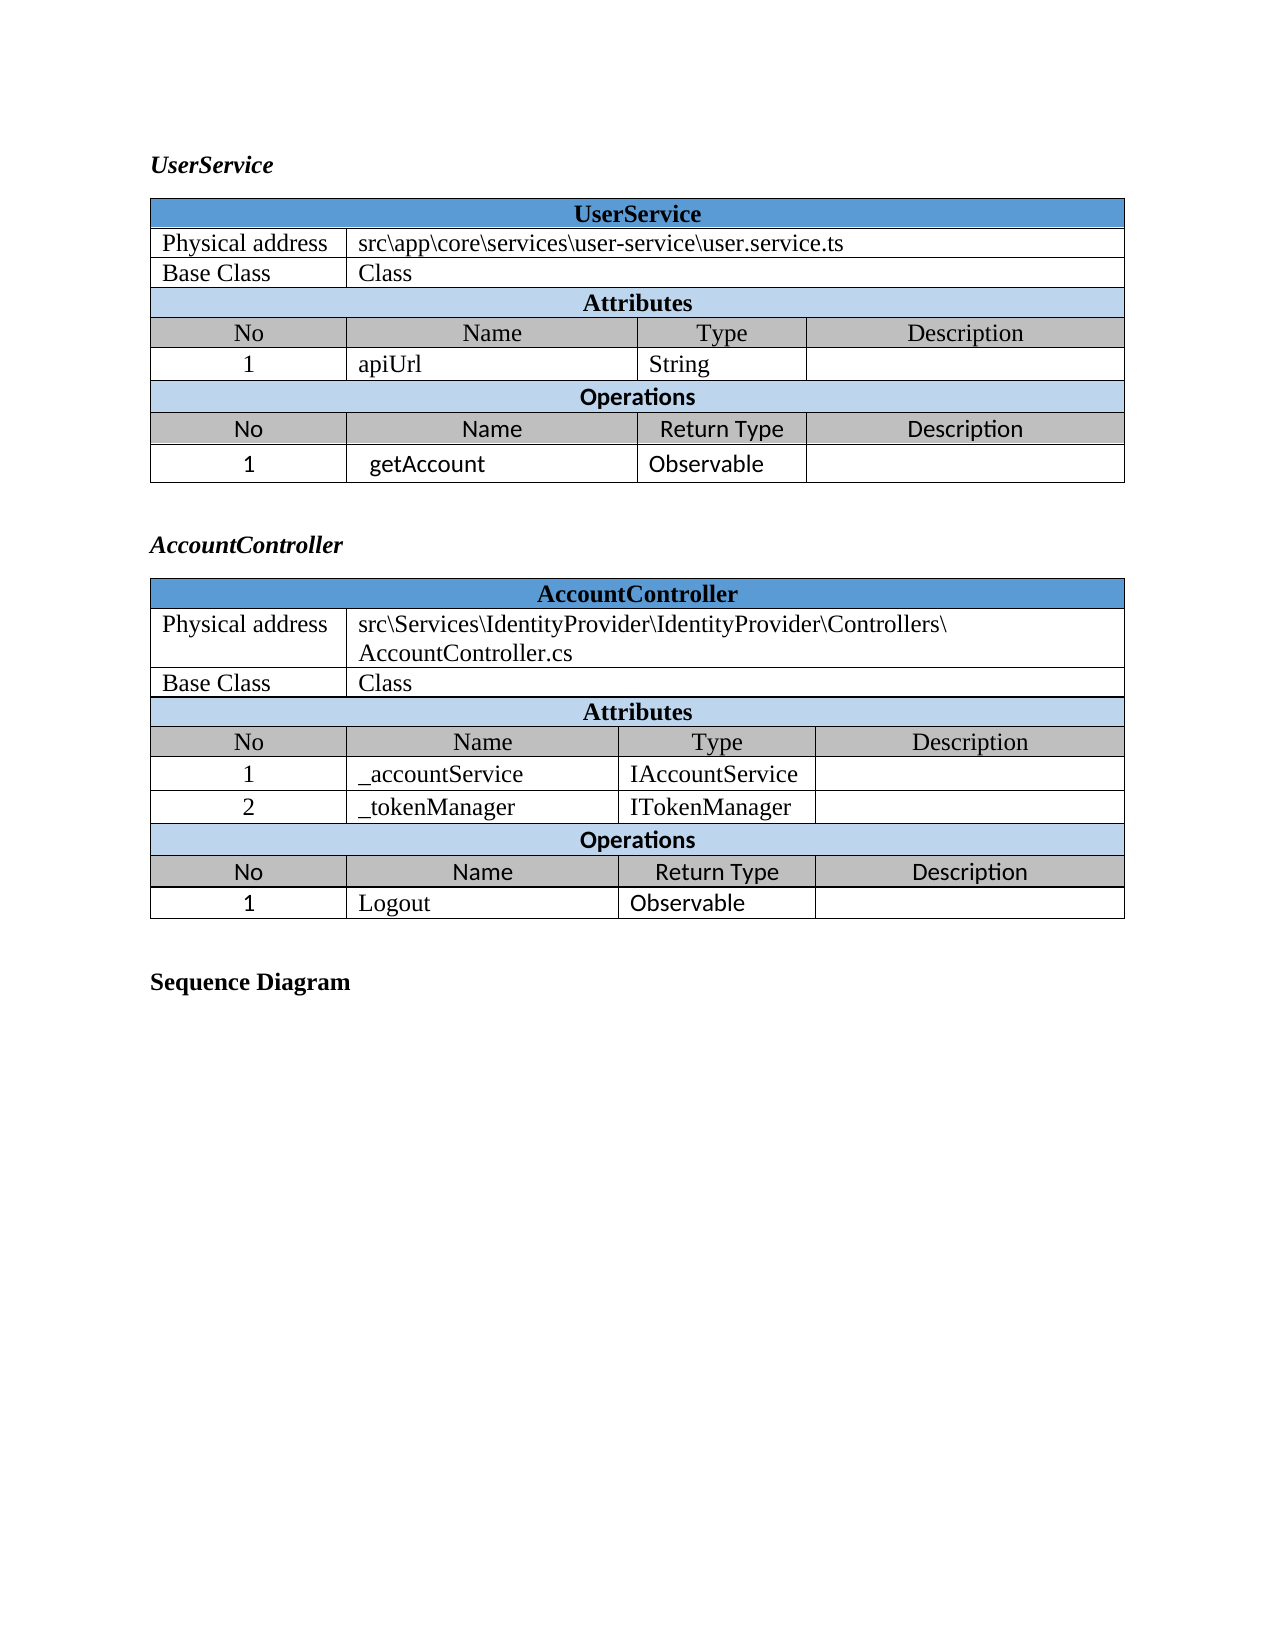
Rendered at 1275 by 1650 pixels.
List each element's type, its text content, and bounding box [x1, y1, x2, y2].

table_cell Name [347, 727, 618, 756]
table_cell Type [638, 318, 806, 347]
table_cell Attributes [151, 288, 1124, 317]
table_cell Attributes [151, 698, 1124, 726]
table_cell [816, 888, 1124, 918]
table_cell Logout [347, 888, 618, 918]
table_cell 2 [151, 791, 346, 823]
table_cell Observable [619, 888, 815, 918]
table_cell Observable [638, 445, 806, 482]
table_cell Operations [151, 381, 1124, 412]
table_cell Description [816, 727, 1124, 756]
table_cell [807, 445, 1124, 482]
table_cell Name [347, 413, 637, 443]
table_cell Base Class [151, 668, 346, 696]
table_cell Type [619, 727, 815, 756]
table_cell [807, 348, 1124, 380]
table_cell Return Type [619, 856, 815, 886]
table_cell 1 [151, 757, 346, 789]
table_cell No [151, 413, 346, 443]
table_cell Description [807, 413, 1124, 443]
table_cell Name [347, 318, 637, 347]
table_cell _tokenManager [347, 791, 618, 823]
table_cell getAccount [347, 445, 637, 482]
text Sequence Diagram [150, 967, 1125, 995]
table_cell Physical address [151, 609, 346, 667]
table_cell Physical address [151, 229, 346, 257]
table_cell ITokenManager [619, 791, 815, 823]
table_cell String [638, 348, 806, 380]
table_cell No [151, 856, 346, 886]
table_cell 1 [151, 348, 346, 380]
table_cell _accountService [347, 757, 618, 789]
table_cell Class [347, 258, 1124, 287]
table_cell Description [816, 856, 1124, 886]
table_cell No [151, 727, 346, 756]
table_cell No [151, 318, 346, 347]
table_cell src\app\core\services\user-service\user.service.ts [347, 229, 1124, 257]
table_header AccountController [151, 579, 1124, 608]
table_cell Base Class [151, 258, 346, 287]
table_cell IAccountService [619, 757, 815, 789]
table_cell src\Services\IdentityProvider\IdentityProvider\Controllers\ AccountController.cs [347, 609, 1124, 667]
text UserService [150, 150, 1125, 179]
table_cell Return Type [638, 413, 806, 443]
table_cell 1 [151, 888, 346, 918]
table_cell Operations [151, 824, 1124, 855]
table_cell Name [347, 856, 618, 886]
table_cell apiUrl [347, 348, 637, 380]
table_cell Class [347, 668, 1124, 696]
table_cell [816, 791, 1124, 823]
table_header UserService [151, 199, 1124, 227]
table_cell 1 [151, 445, 346, 482]
text AccountController [150, 531, 1125, 559]
table_cell Description [807, 318, 1124, 347]
table_cell [816, 757, 1124, 789]
